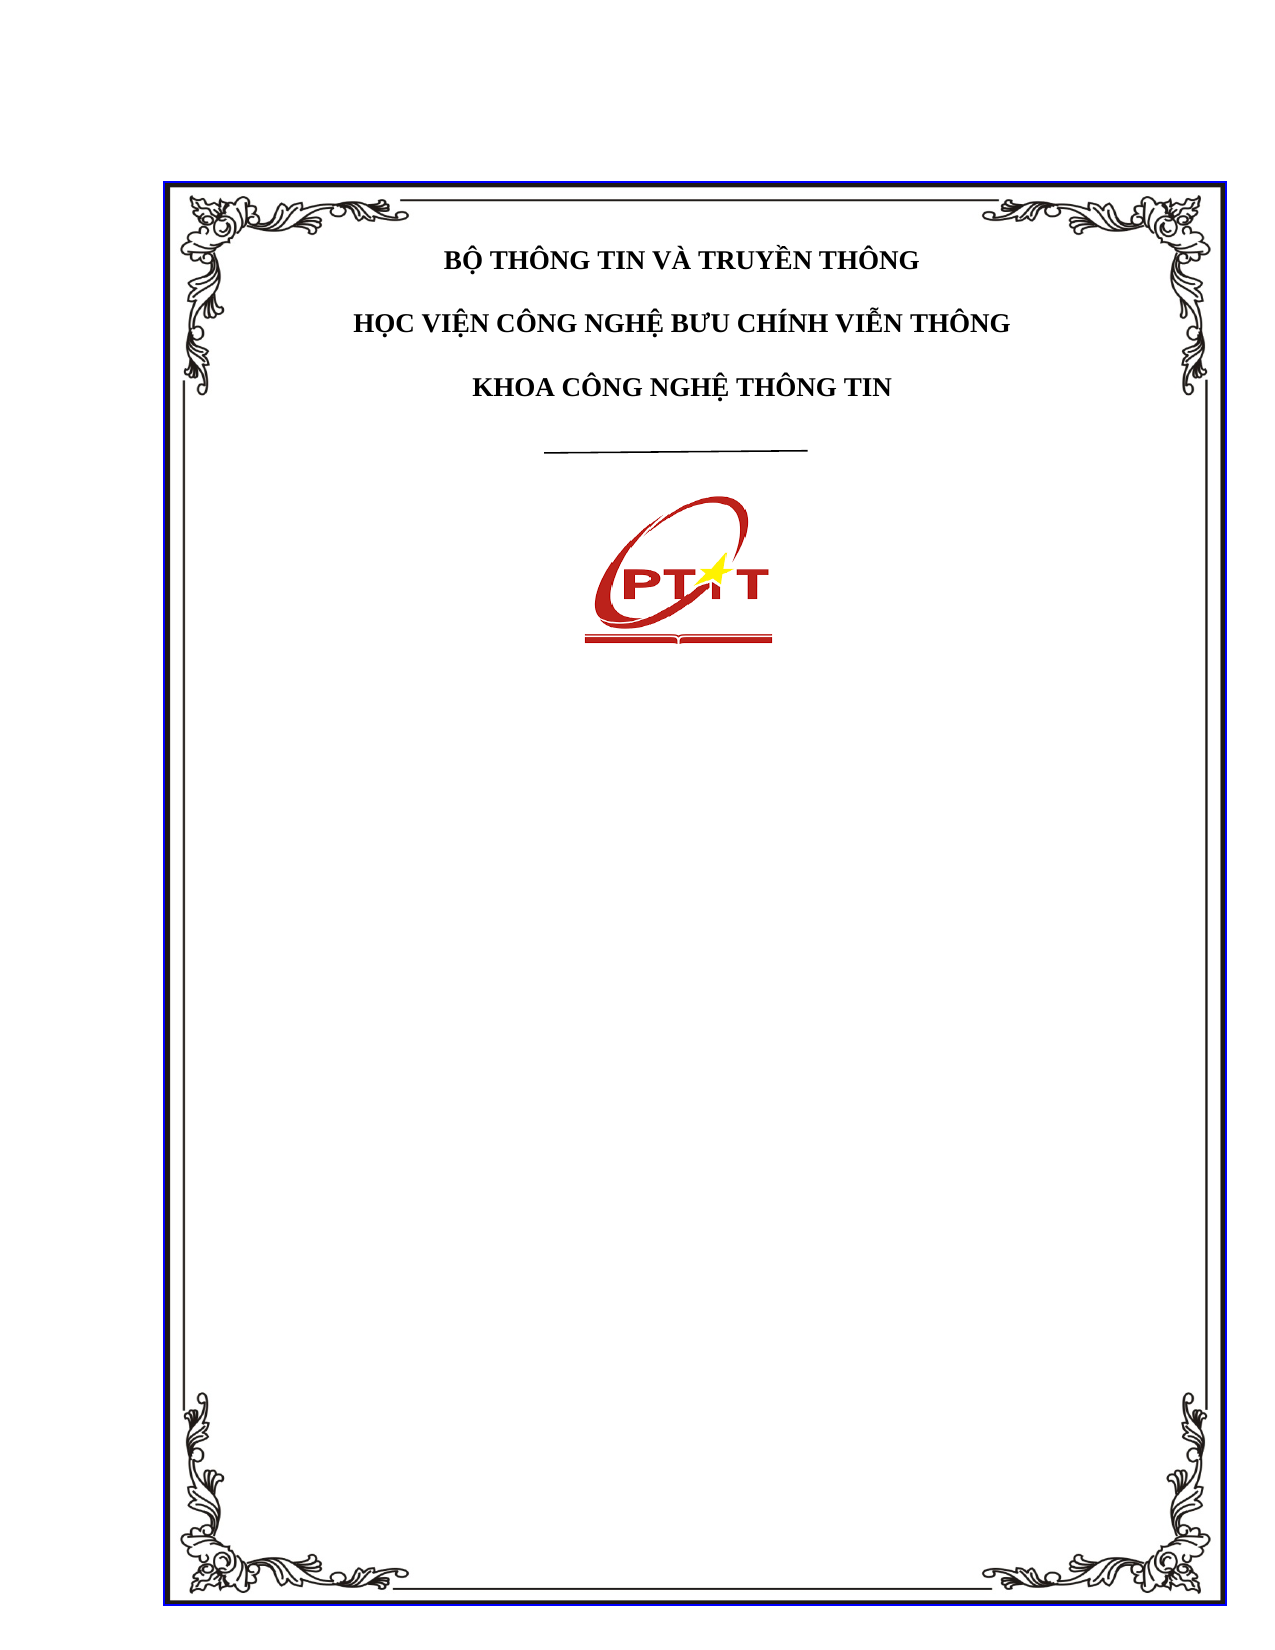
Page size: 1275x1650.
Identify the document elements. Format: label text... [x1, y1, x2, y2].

text HỌC VIỆN CÔNG NGHỆ BƯU CHÍNH VIỄN THÔNG [207, 307, 1157, 339]
text BỘ THÔNG TIN VÀ TRUYỀN THÔNG [207, 244, 1157, 275]
text KHOA CÔNG NGHỆ THÔNG TIN [207, 371, 1157, 402]
picture [165, 183, 1225, 1604]
